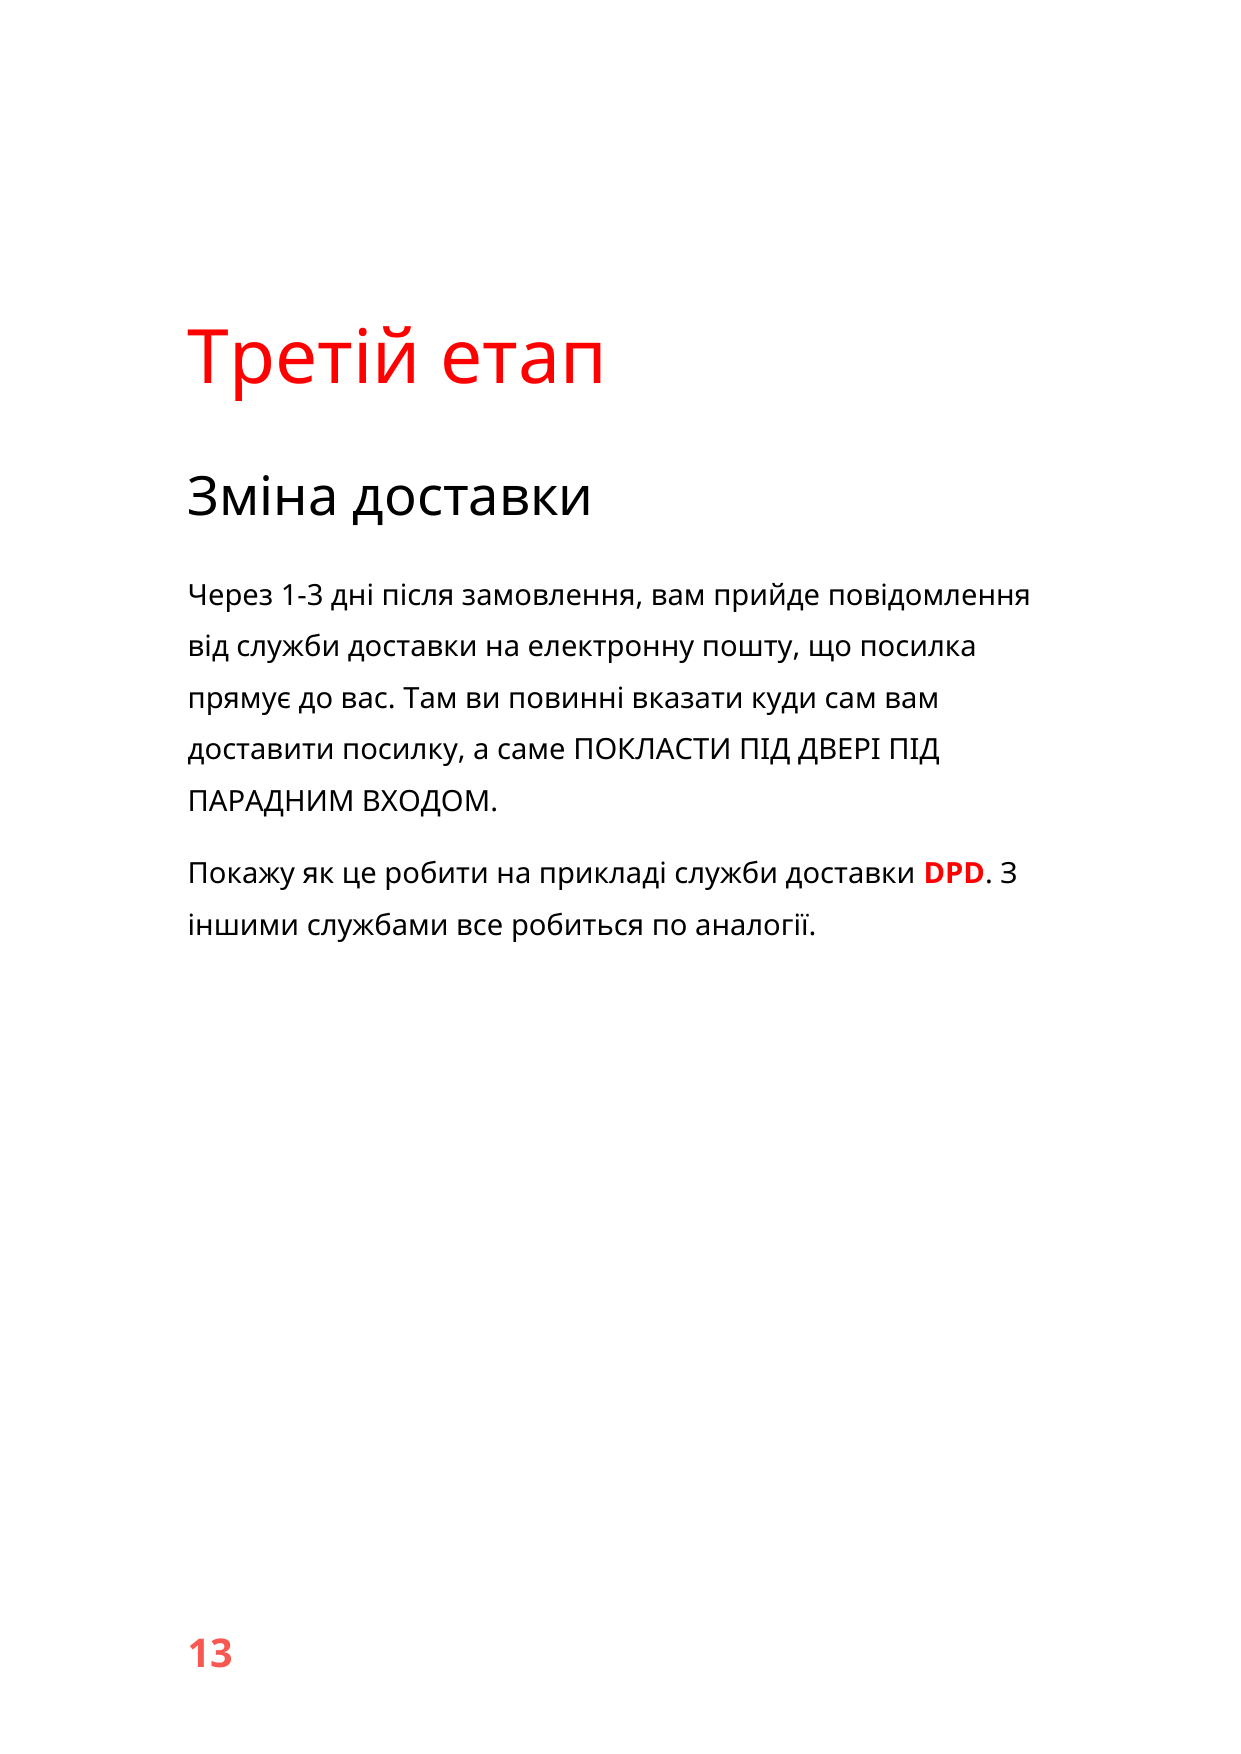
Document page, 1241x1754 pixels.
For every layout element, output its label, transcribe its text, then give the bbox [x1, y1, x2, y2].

text Покажу як це робити на прикладі служби доставки DPD. З іншими службами все робиться по аналогії. [187, 853, 1053, 944]
text Через 1-3 дні після замовлення, вам прийде повідомлення від служби доставки на електронну пошту, що посилка прямує до вас. Там ви повинні вказати куди сам вам доставити посилку, а саме ПОКЛАСТИ ПІД ДВЕРІ ПІД ПАРАДНИМ ВХОДОМ. [187, 574, 1053, 820]
text Зміна доставки [187, 457, 1053, 531]
text Третій етап [187, 304, 1053, 406]
